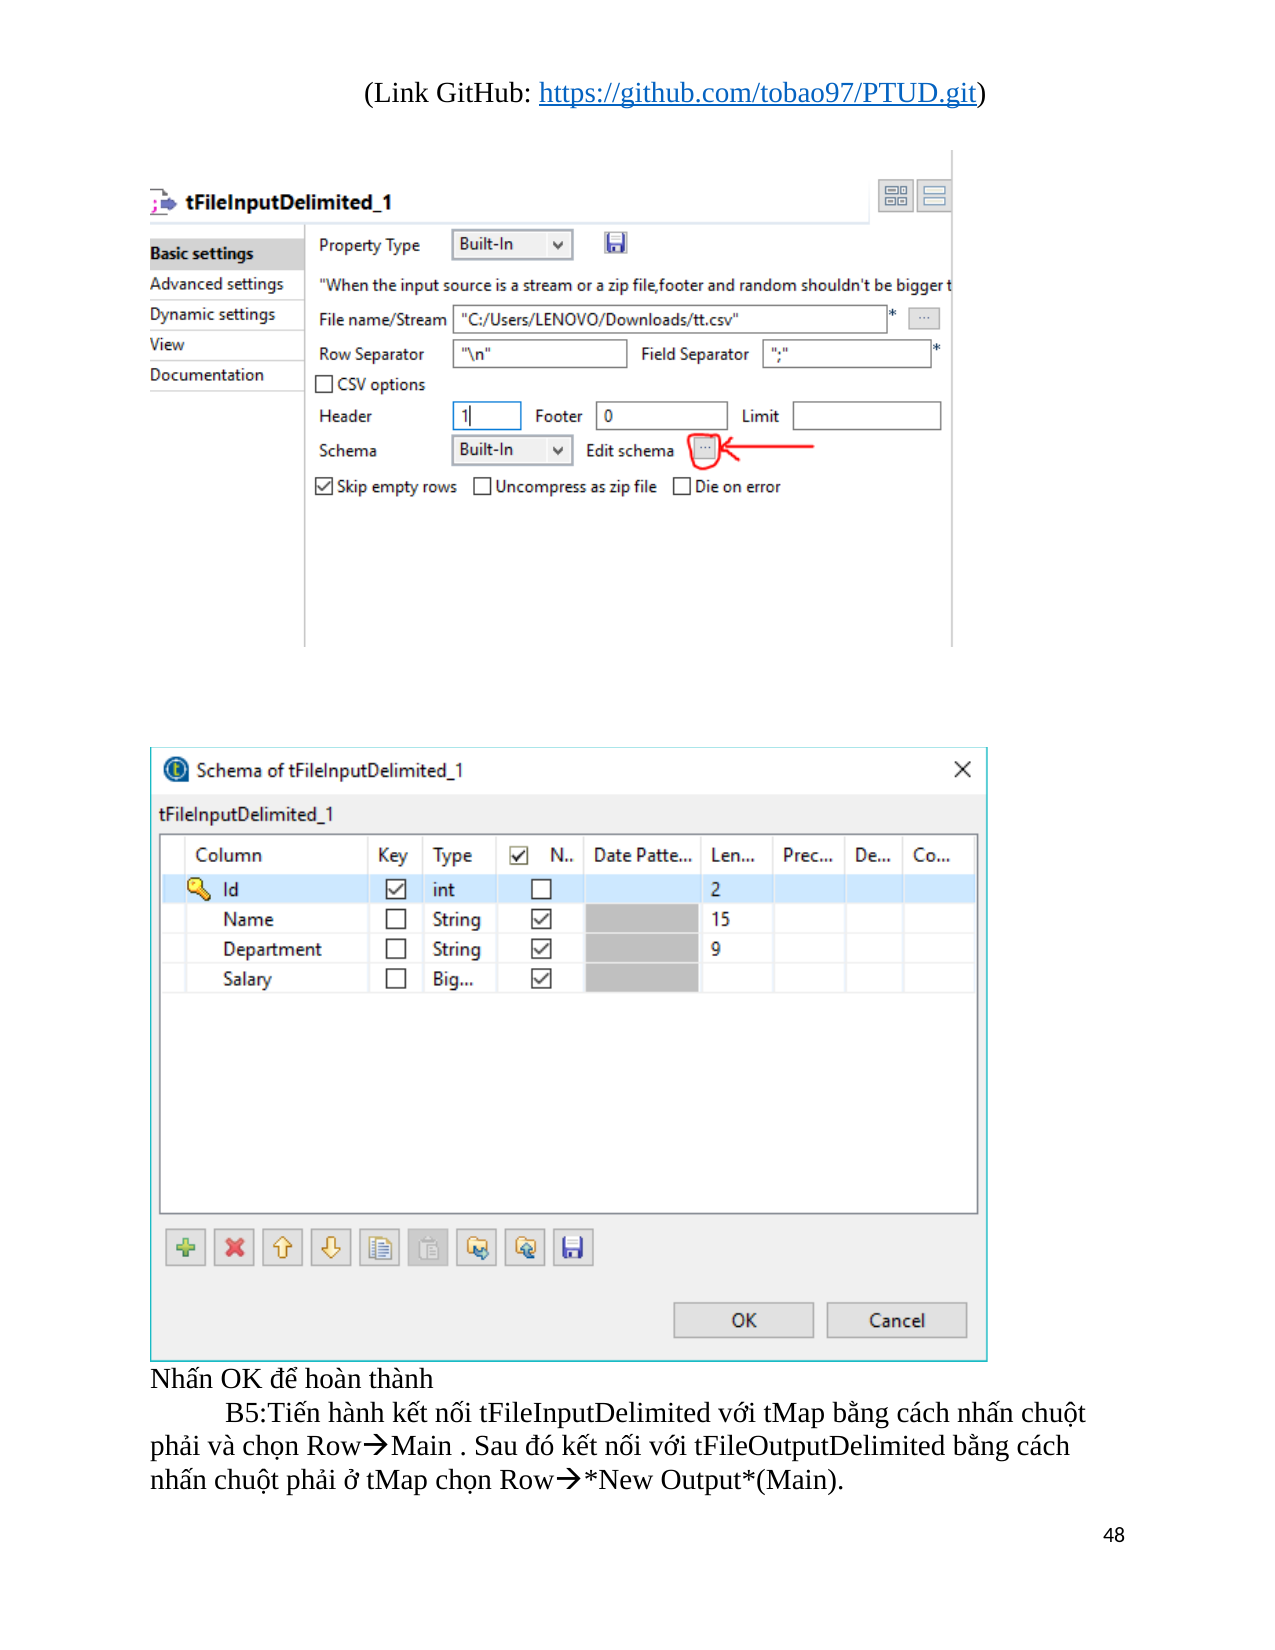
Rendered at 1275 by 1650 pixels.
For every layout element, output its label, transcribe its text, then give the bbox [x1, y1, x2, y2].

picture [150, 150, 954, 647]
text Nhấn OK để hoàn thành [150, 1361, 1125, 1395]
picture [150, 747, 988, 1362]
text B5:Tiến hành kết nối tFileInputDelimited với tMap bằng cách nhấn chuột phải và chọn RowMain . Sau đó kết nối với tFileOutputDelimited bằng cách nhấn chuột phải ở tMap chọn Row*New Output*(Main). [150, 1395, 1125, 1496]
